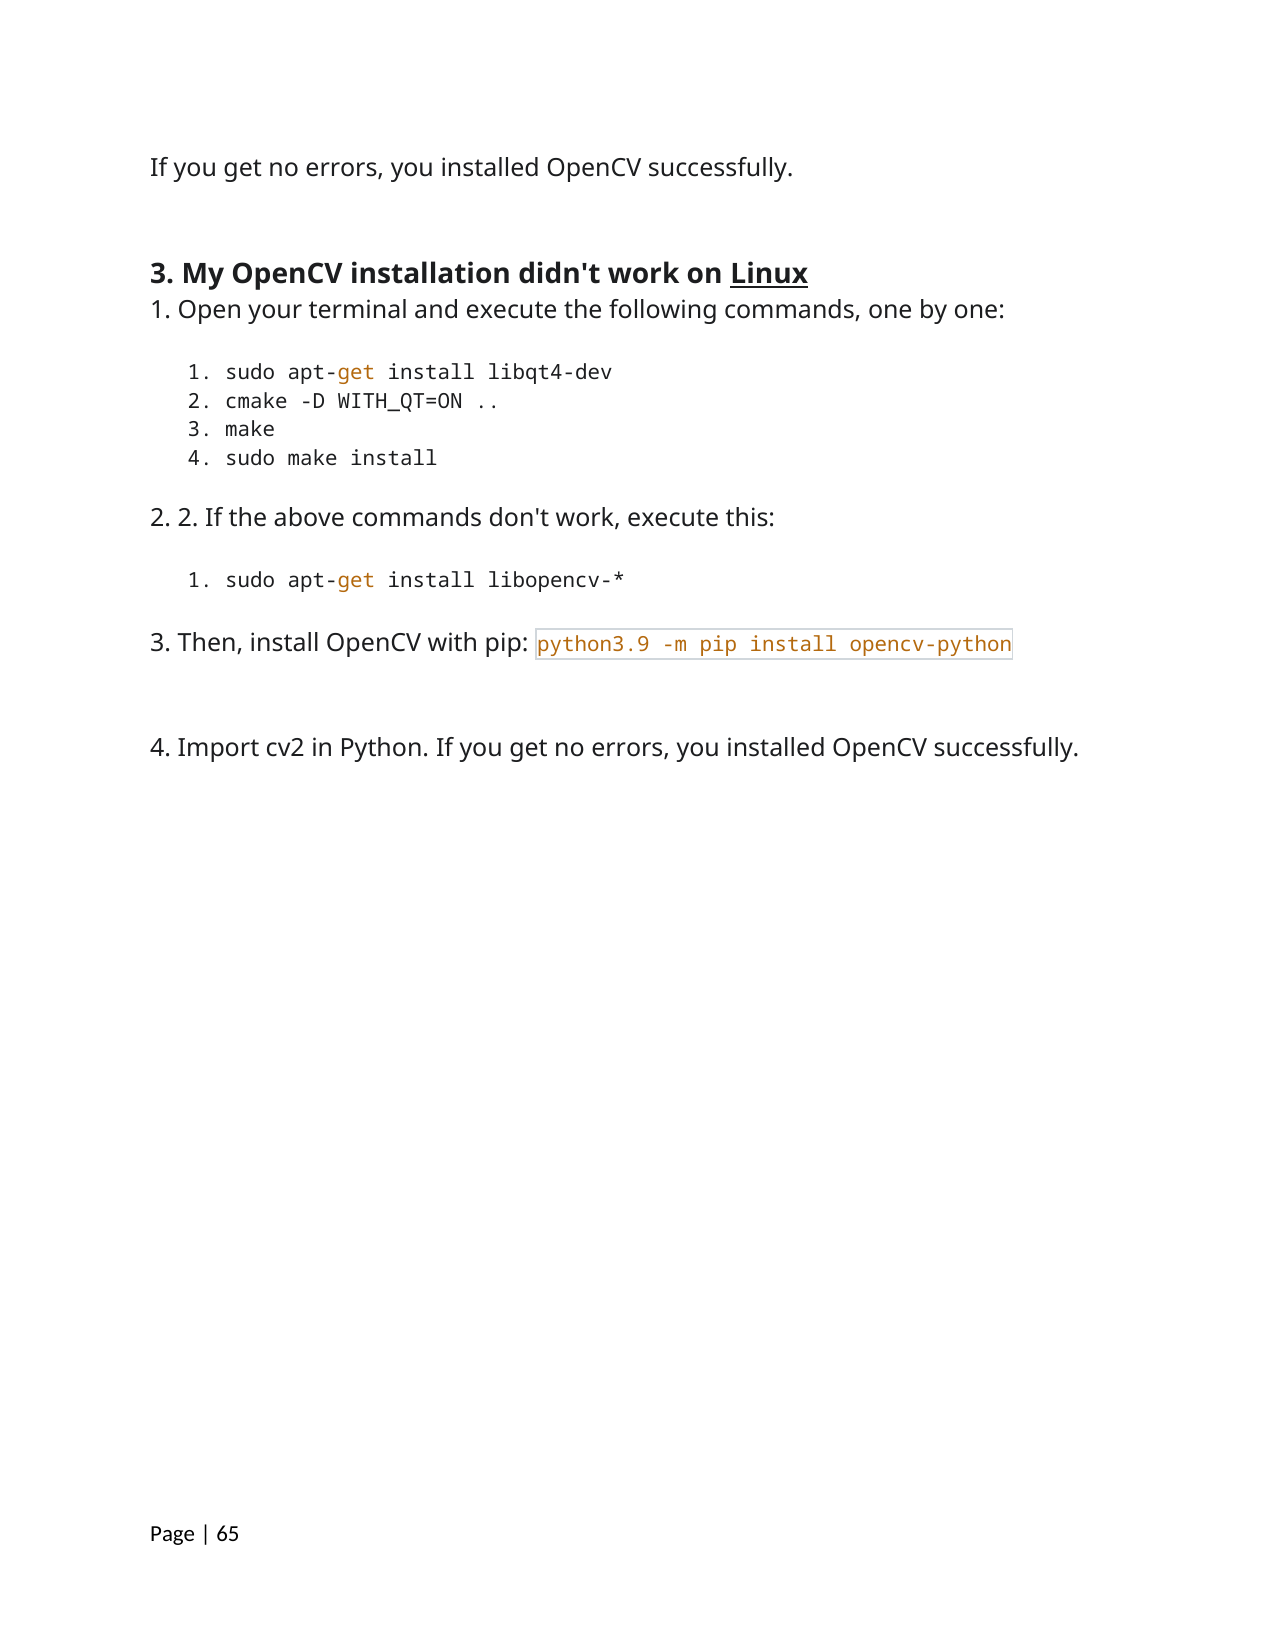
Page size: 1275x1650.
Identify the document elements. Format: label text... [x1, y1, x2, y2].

list cmake -D WITH_QT=ON .. [187, 386, 1125, 414]
text 3. My OpenCV installation didn't work on Linux [150, 254, 1125, 292]
text 4. Import cv2 in Python. If you get no errors, you installed OpenCV successfully. [150, 729, 1125, 764]
text 2. 2. If the above commands don't work, execute this: [150, 499, 1125, 533]
list sudo apt-get install libopencv-* [187, 565, 1125, 593]
text If you get no errors, you installed OpenCV successfully. [150, 150, 1125, 184]
list sudo apt-get install libqt4-dev [187, 357, 1125, 386]
list make [187, 414, 1125, 443]
text 1. Open your terminal and execute the following commands, one by one: [150, 292, 1125, 326]
list sudo make install [187, 443, 1125, 471]
text 3. Then, install OpenCV with pip: python3.9 -m pip install opencv-python [150, 622, 1125, 660]
